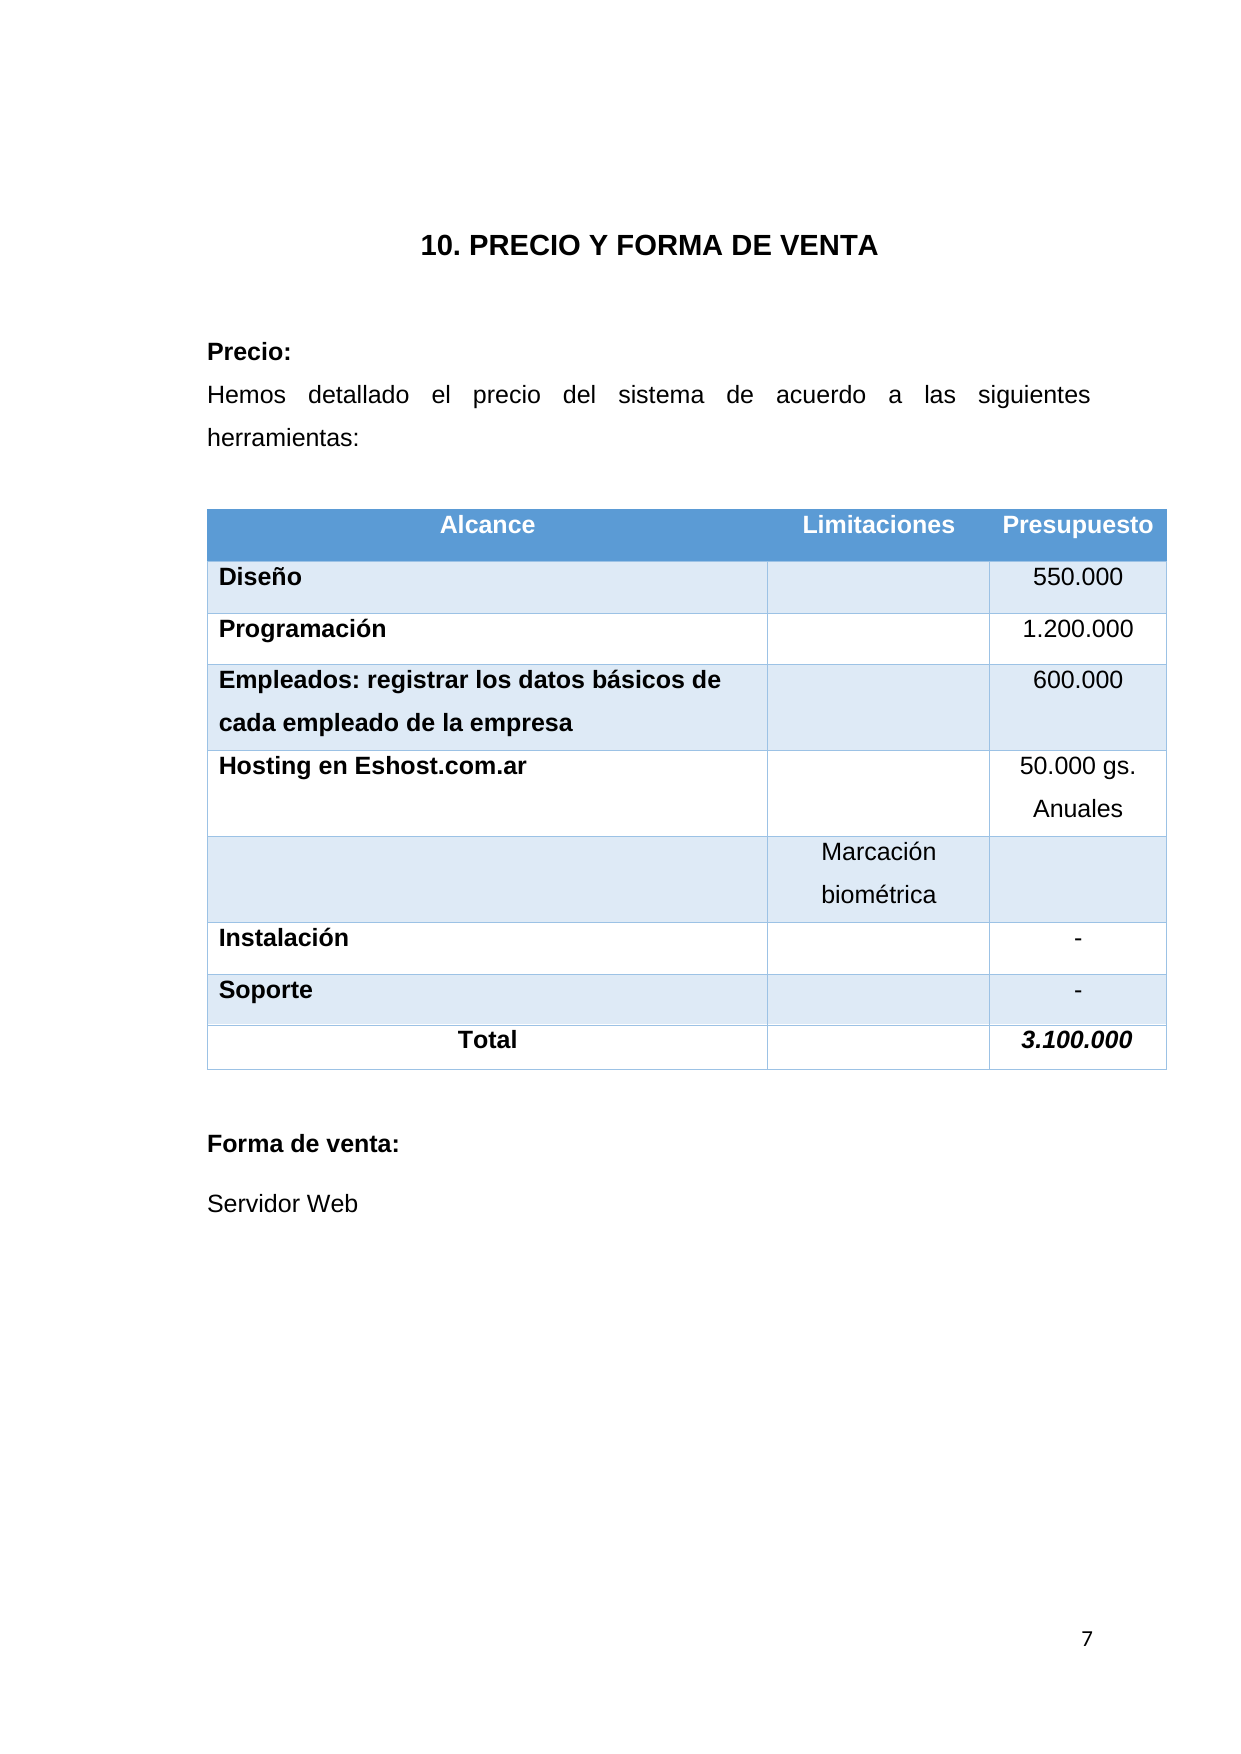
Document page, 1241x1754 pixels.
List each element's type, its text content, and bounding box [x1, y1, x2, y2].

table_cell Marcación biométrica [768, 837, 989, 922]
table_cell 600.000 [990, 665, 1166, 750]
table_cell [768, 562, 989, 613]
text 10. PRECIO Y FORMA DE VENTA [207, 227, 1092, 261]
table_cell Hosting en Eshost.com.ar [208, 751, 767, 836]
table_cell [768, 1026, 989, 1068]
text Servidor Web [207, 1189, 1092, 1218]
table_header Alcance [208, 510, 767, 561]
table_cell - [990, 923, 1166, 974]
table_cell [768, 665, 989, 750]
table_cell Diseño [208, 562, 767, 613]
table_cell Instalación [208, 923, 767, 974]
table_cell Empleados: registrar los datos básicos de cada empleado de la empresa [208, 665, 767, 750]
table_cell [208, 837, 767, 922]
table_cell - [990, 975, 1166, 1024]
table_cell Soporte [208, 975, 767, 1024]
text Precio: [207, 337, 1092, 365]
table_cell 50.000 gs. Anuales [990, 751, 1166, 836]
table_cell [768, 751, 989, 836]
table_cell [990, 837, 1166, 922]
table_cell [768, 614, 989, 664]
table_header Presupuesto [990, 510, 1166, 561]
table_cell 3.100.000 [990, 1026, 1166, 1068]
table_cell Total [208, 1026, 767, 1068]
text Hemos detallado el precio del sistema de acuerdo a las siguientes herramientas: [207, 380, 1092, 452]
table_cell 1.200.000 [990, 614, 1166, 664]
table_cell [768, 923, 989, 974]
text Forma de venta: [207, 1129, 1092, 1158]
table_header Limitaciones [768, 510, 989, 561]
table_cell Programación [208, 614, 767, 664]
table_cell [768, 975, 989, 1024]
table_cell 550.000 [990, 562, 1166, 613]
